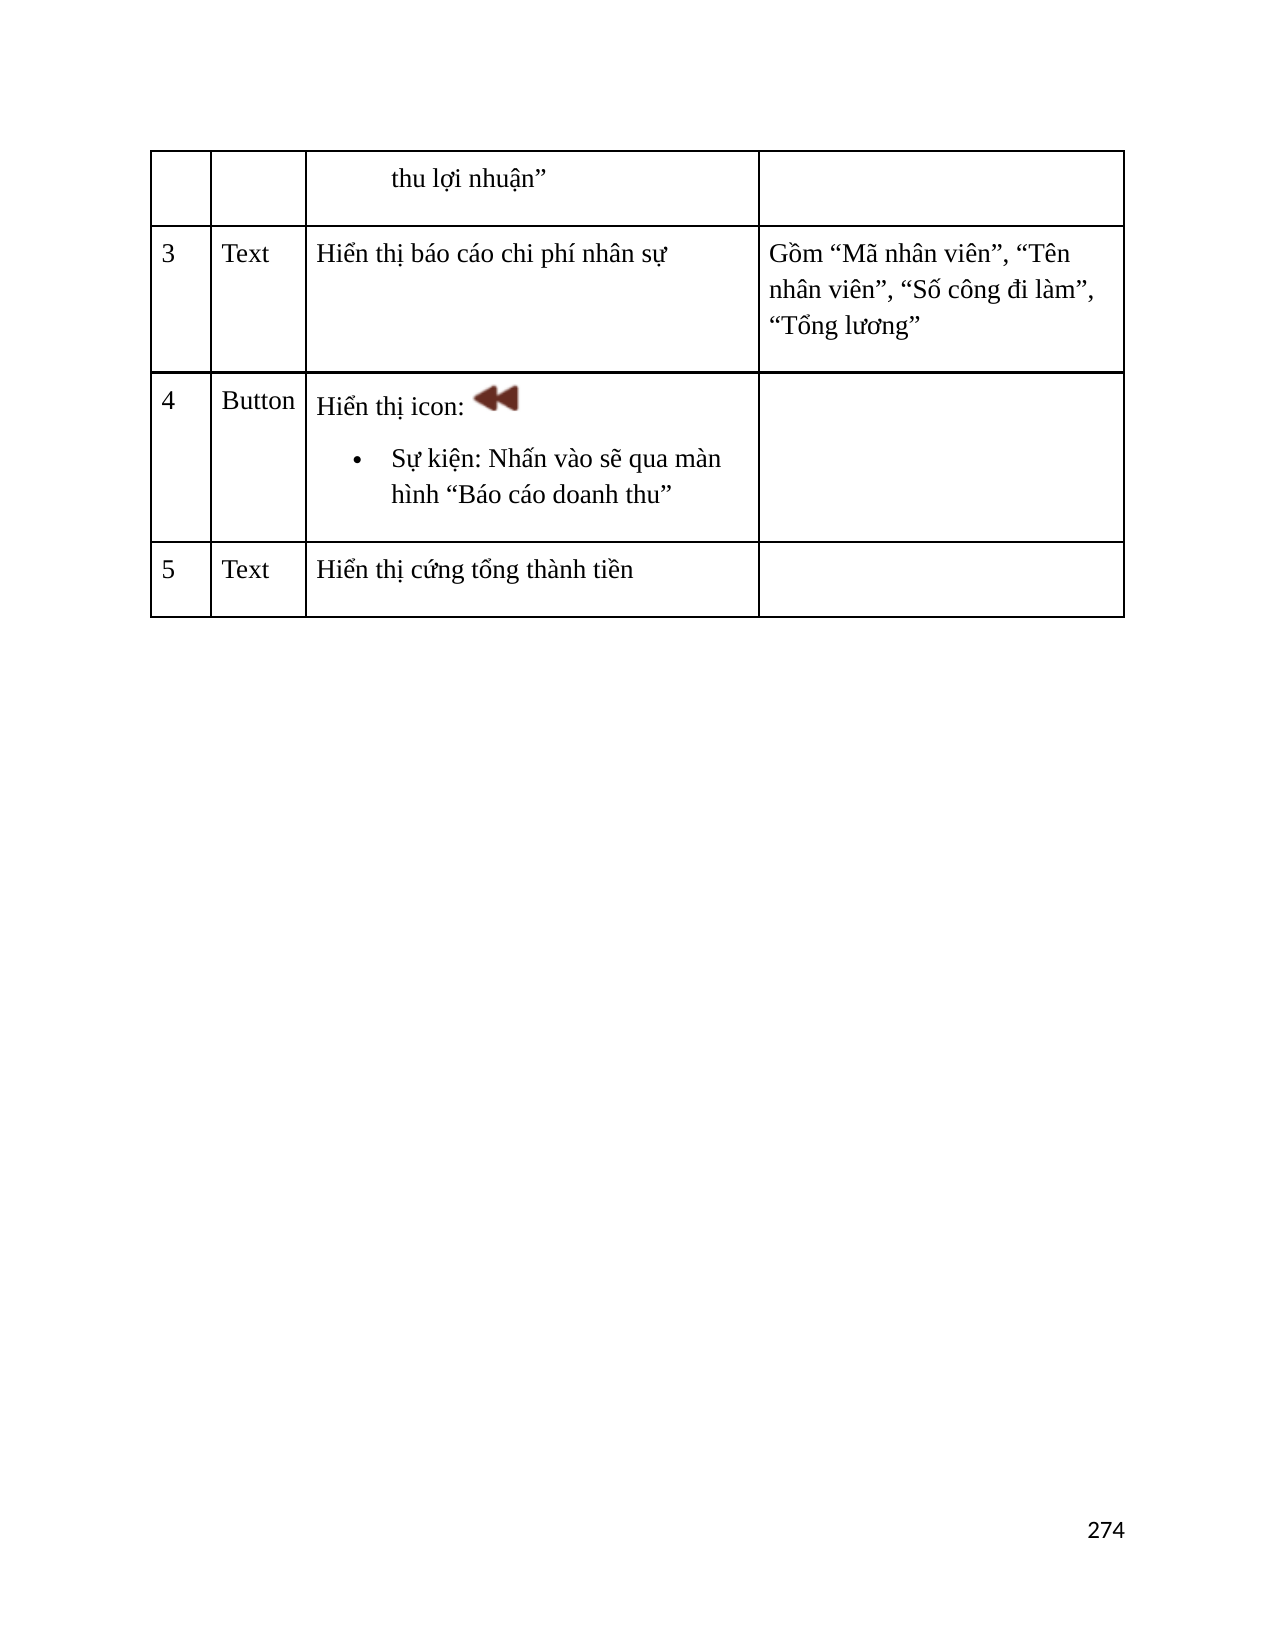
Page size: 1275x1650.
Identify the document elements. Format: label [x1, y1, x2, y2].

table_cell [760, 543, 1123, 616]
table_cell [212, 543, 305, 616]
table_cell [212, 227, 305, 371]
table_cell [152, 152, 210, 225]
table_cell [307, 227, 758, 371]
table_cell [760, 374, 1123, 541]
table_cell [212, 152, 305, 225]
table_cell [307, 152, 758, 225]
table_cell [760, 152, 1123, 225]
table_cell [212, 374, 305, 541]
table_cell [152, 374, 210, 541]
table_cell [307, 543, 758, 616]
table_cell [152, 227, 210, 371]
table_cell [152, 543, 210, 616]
picture [471, 383, 532, 416]
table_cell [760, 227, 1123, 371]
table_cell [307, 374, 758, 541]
